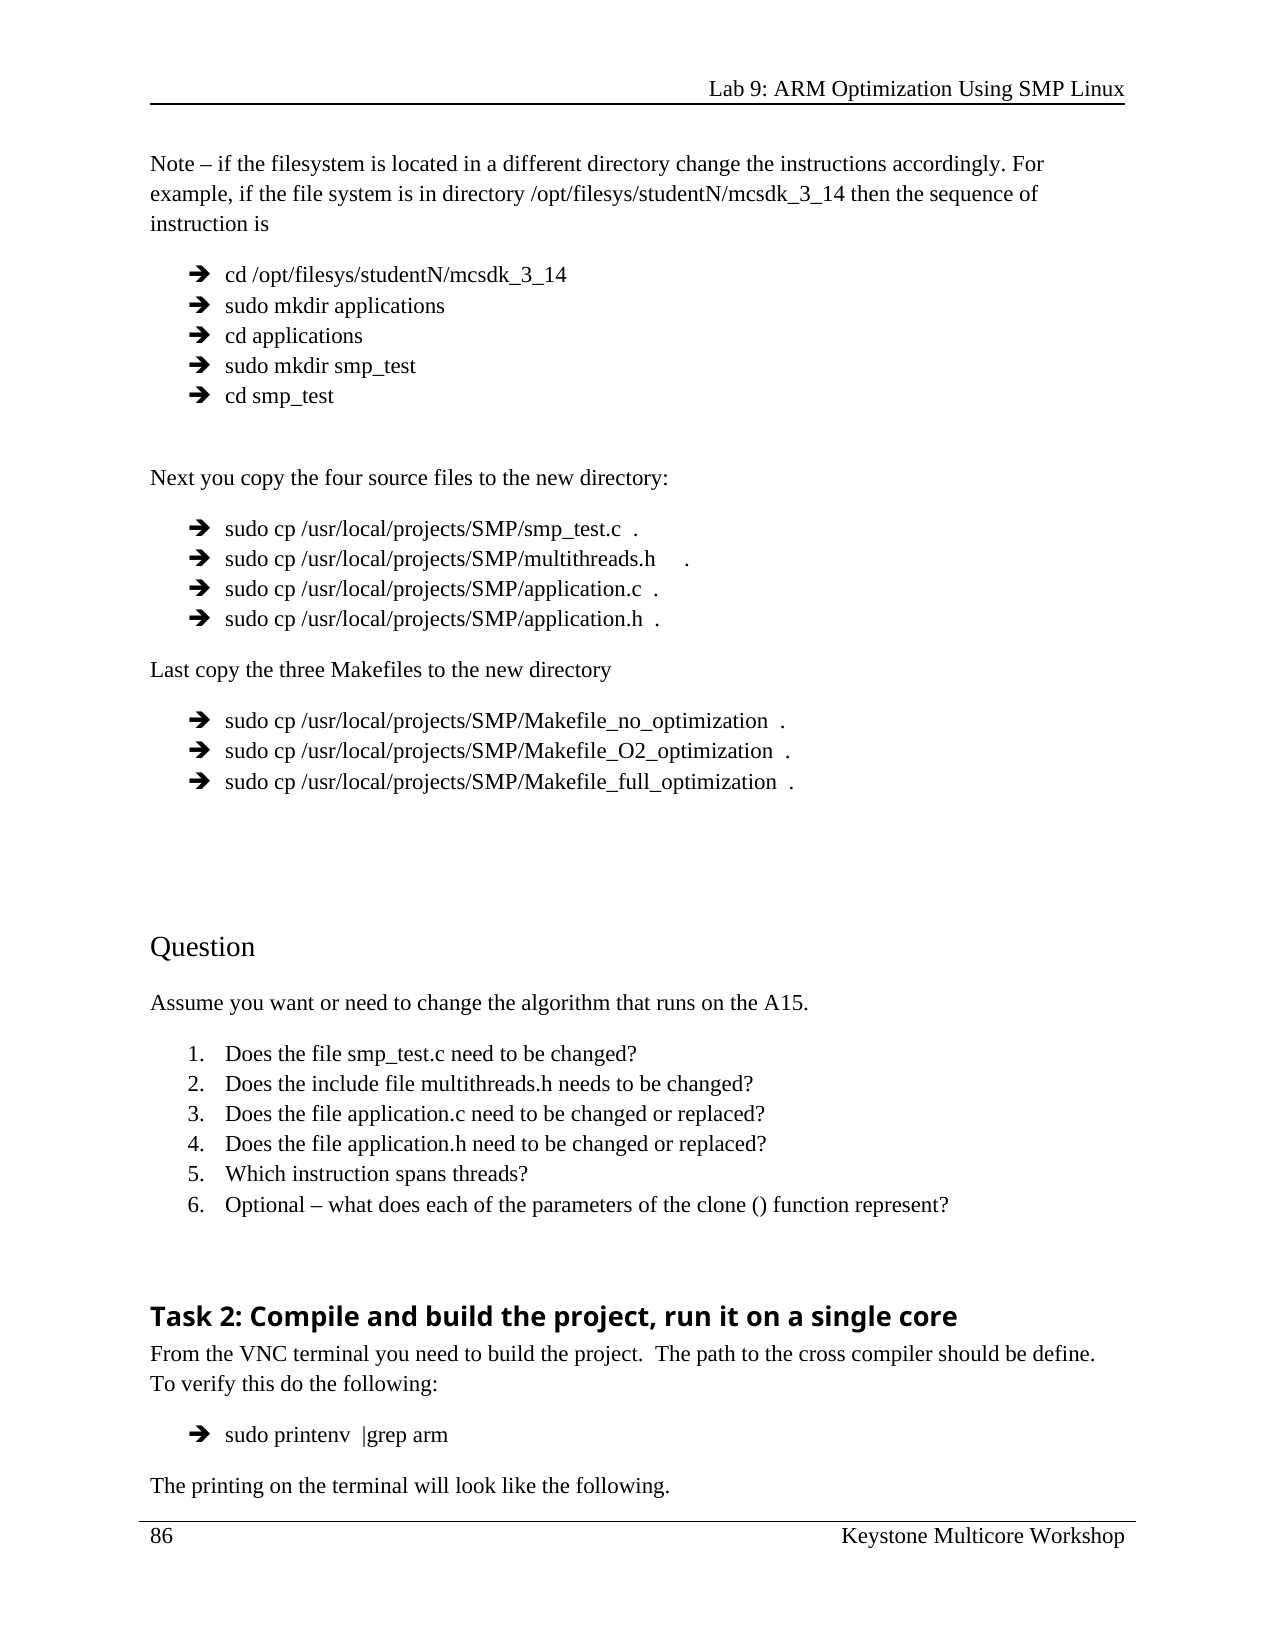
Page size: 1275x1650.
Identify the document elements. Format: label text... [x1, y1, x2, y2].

list cd /opt/filesys/studentN/mcsdk_3_14 [187, 261, 1125, 288]
list Does the file application.h need to be changed or replaced? [187, 1130, 1125, 1157]
list sudo cp /usr/local/projects/SMP/smp_test.c . [187, 514, 1125, 541]
list sudo printenv |grep arm [187, 1421, 1125, 1448]
text From the VNC terminal you need to build the project. The path to the cross compiler should be define. To verify this do the following: [150, 1340, 1125, 1397]
list sudo cp /usr/local/projects/SMP/Makefile_O2_optimization . [187, 737, 1125, 764]
list cd applications [187, 322, 1125, 348]
text Last copy the three Makefiles to the new directory [150, 656, 1125, 683]
list sudo mkdir smp_test [187, 352, 1125, 378]
list sudo cp /usr/local/projects/SMP/multithreads.h . [187, 545, 1125, 571]
text Assume you want or need to change the algorithm that runs on the A15. [150, 988, 1125, 1015]
list Optional – what does each of the parameters of the clone () function represent? [187, 1191, 1125, 1217]
list sudo cp /usr/local/projects/SMP/Makefile_full_optimization . [187, 768, 1125, 794]
list Which instruction spans threads? [187, 1160, 1125, 1187]
list sudo cp /usr/local/projects/SMP/application.h . [187, 605, 1125, 632]
list sudo cp /usr/local/projects/SMP/application.c . [187, 575, 1125, 601]
list sudo cp /usr/local/projects/SMP/Makefile_no_optimization . [187, 707, 1125, 734]
text Question [150, 929, 1125, 963]
list cd smp_test [187, 382, 1125, 409]
text Next you copy the four source files to the new directory: [150, 463, 1125, 490]
list sudo mkdir applications [187, 292, 1125, 318]
list Does the file application.c need to be changed or replaced? [187, 1100, 1125, 1126]
text Note – if the filesystem is located in a different directory change the instructions accordingly. For example, if the file system is in directory /opt/filesys/studentN/mcsdk_3_14 then the sequence of instruction is [150, 150, 1125, 237]
subtitle Task 2: Compile and build the project, run it on a single core [150, 1298, 1125, 1335]
list Does the include file multithreads.h needs to be changed? [187, 1070, 1125, 1096]
list Does the file smp_test.c need to be changed? [187, 1039, 1125, 1066]
text The printing on the terminal will look like the following. [150, 1472, 1125, 1499]
